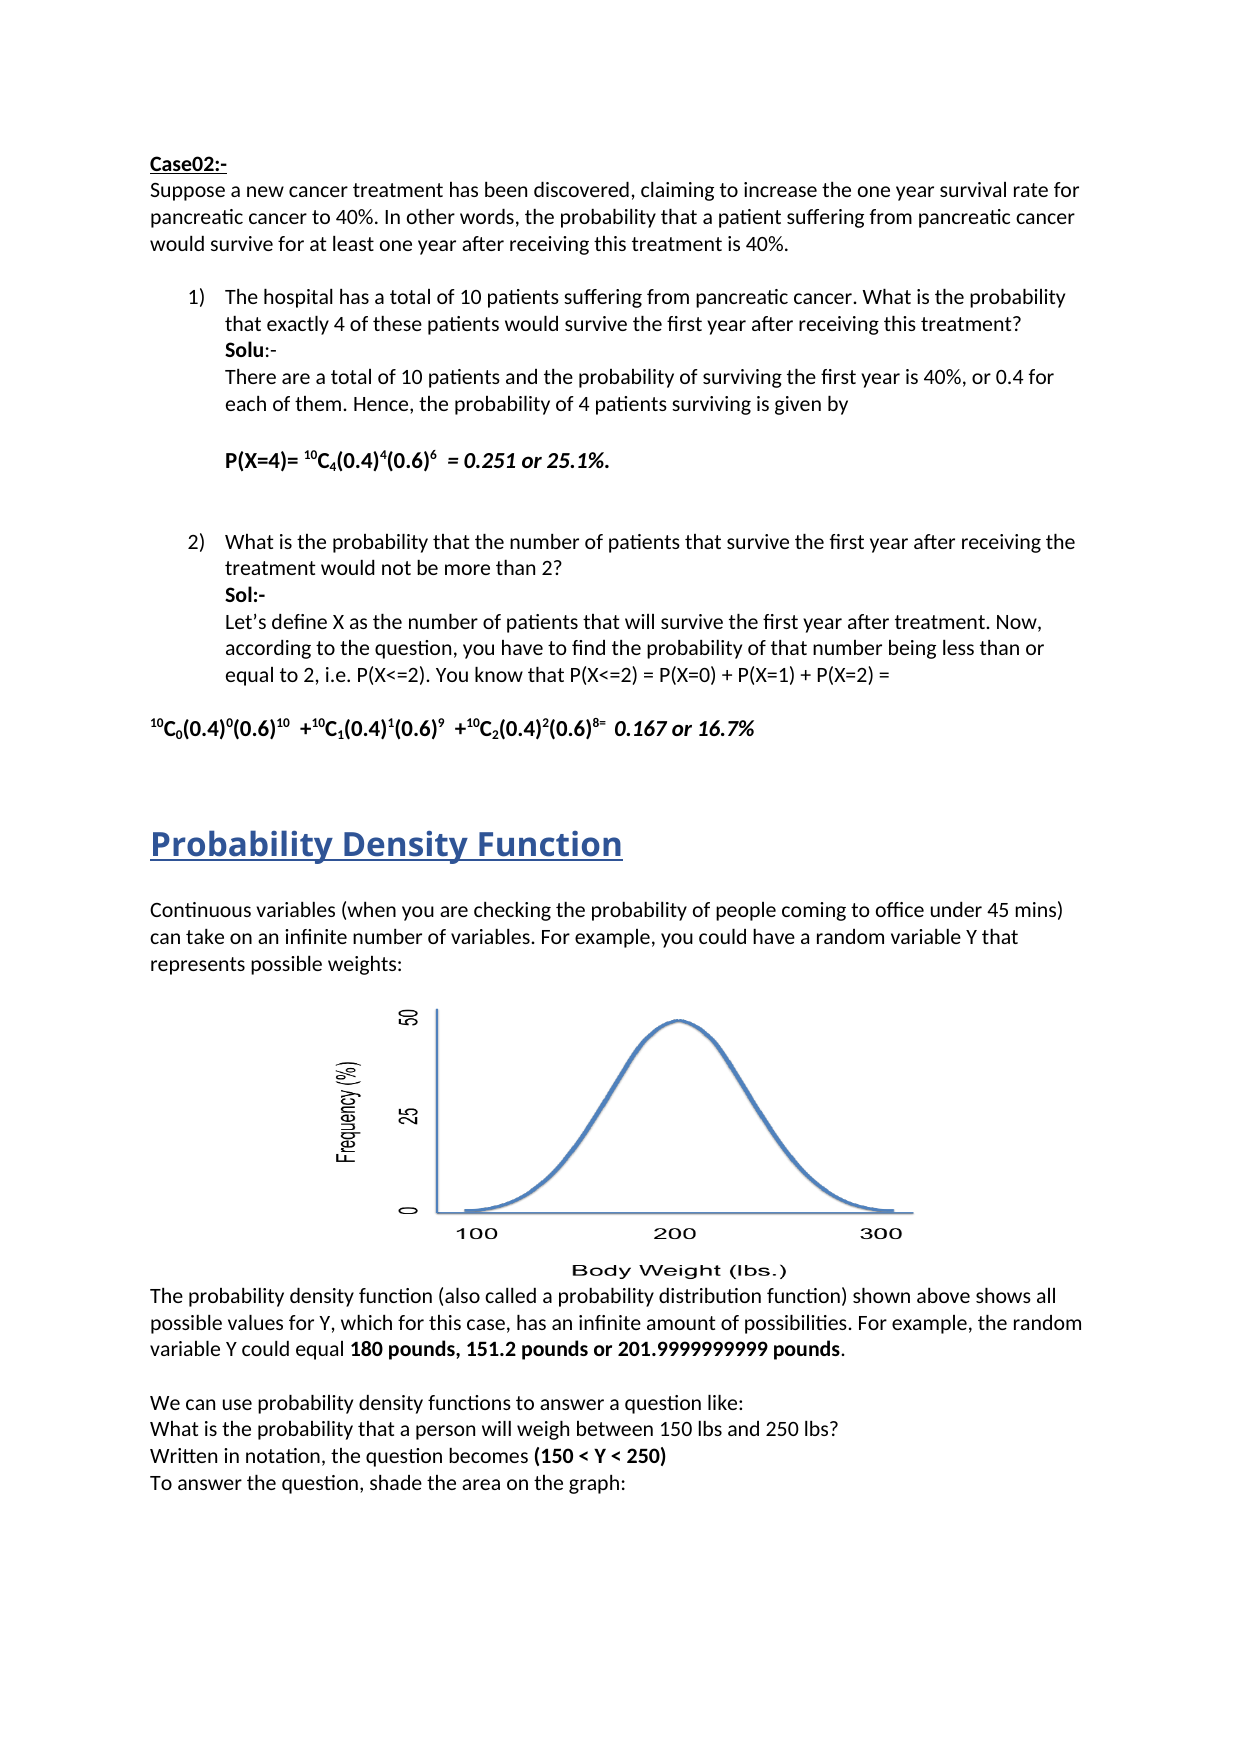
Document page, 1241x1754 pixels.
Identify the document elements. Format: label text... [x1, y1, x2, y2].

text Continuous variables (when you are checking the probability of people coming to office under 45 mins) [150, 896, 1090, 923]
list Sol:- [225, 581, 1090, 608]
picture [324, 1003, 917, 1282]
text can take on an infinite number of variables. For example, you could have a random variable Y that represents possible weights: [150, 923, 1090, 976]
text The probability density function (also called a probability distribution function) shown above shows all possible values for Y, which for this case, has an infinite amount of possibilities. For example, the random variable Y could equal 180 pounds, 151.2 pounds or 201.9999999999 pounds. [150, 1282, 1090, 1362]
list There are a total of 10 patients and the probability of surviving the first year is 40%, or 0.4 for each of them. Hence, the probability of 4 patients surviving is given by [225, 363, 1090, 417]
list The hospital has a total of 10 patients suffering from pancreatic cancer. What is the probability that exactly 4 of these patients would survive the first year after receiving this treatment? [187, 283, 1090, 337]
text We can use probability density functions to answer a question like: [150, 1389, 1090, 1415]
text What is the probability that a person will weigh between 150 lbs and 250 lbs? [150, 1415, 1090, 1442]
text 10C0(0.4)0(0.6)10 +10C1(0.4)1(0.6)9 +10C2(0.4)2(0.6)8= 0.167 or 16.7% [150, 714, 1090, 742]
text To answer the question, shade the area on the graph: [150, 1469, 1090, 1495]
text Case02:- [150, 150, 1090, 177]
text Written in notation, the question becomes (150 < Y < 250) [150, 1442, 1090, 1469]
list Let’s define X as the number of patients that will survive the first year after treatment. Now, according to the question, you have to find the probability of that number being less than or equal to 2, i.e. P(X<=2). You know that P(X<=2) = P(X=0) + P(X=1) + P(X=2) = [225, 608, 1090, 688]
list P(X=4)= 10C4(0.4)4(0.6)6 = 0.251 or 25.1%. [225, 417, 1090, 474]
list What is the probability that the number of patients that survive the first year after receiving the treatment would not be more than 2? [187, 528, 1090, 581]
text Suppose a new cancer treatment has been discovered, claiming to increase the one year survival rate for pancreatic cancer to 40%. In other words, the probability that a patient suffering from pancreatic cancer would survive for at least one year after receiving this treatment is 40%. [150, 177, 1090, 257]
list Solu:- [225, 337, 1090, 363]
subtitle Probability Density Function [150, 821, 1090, 866]
